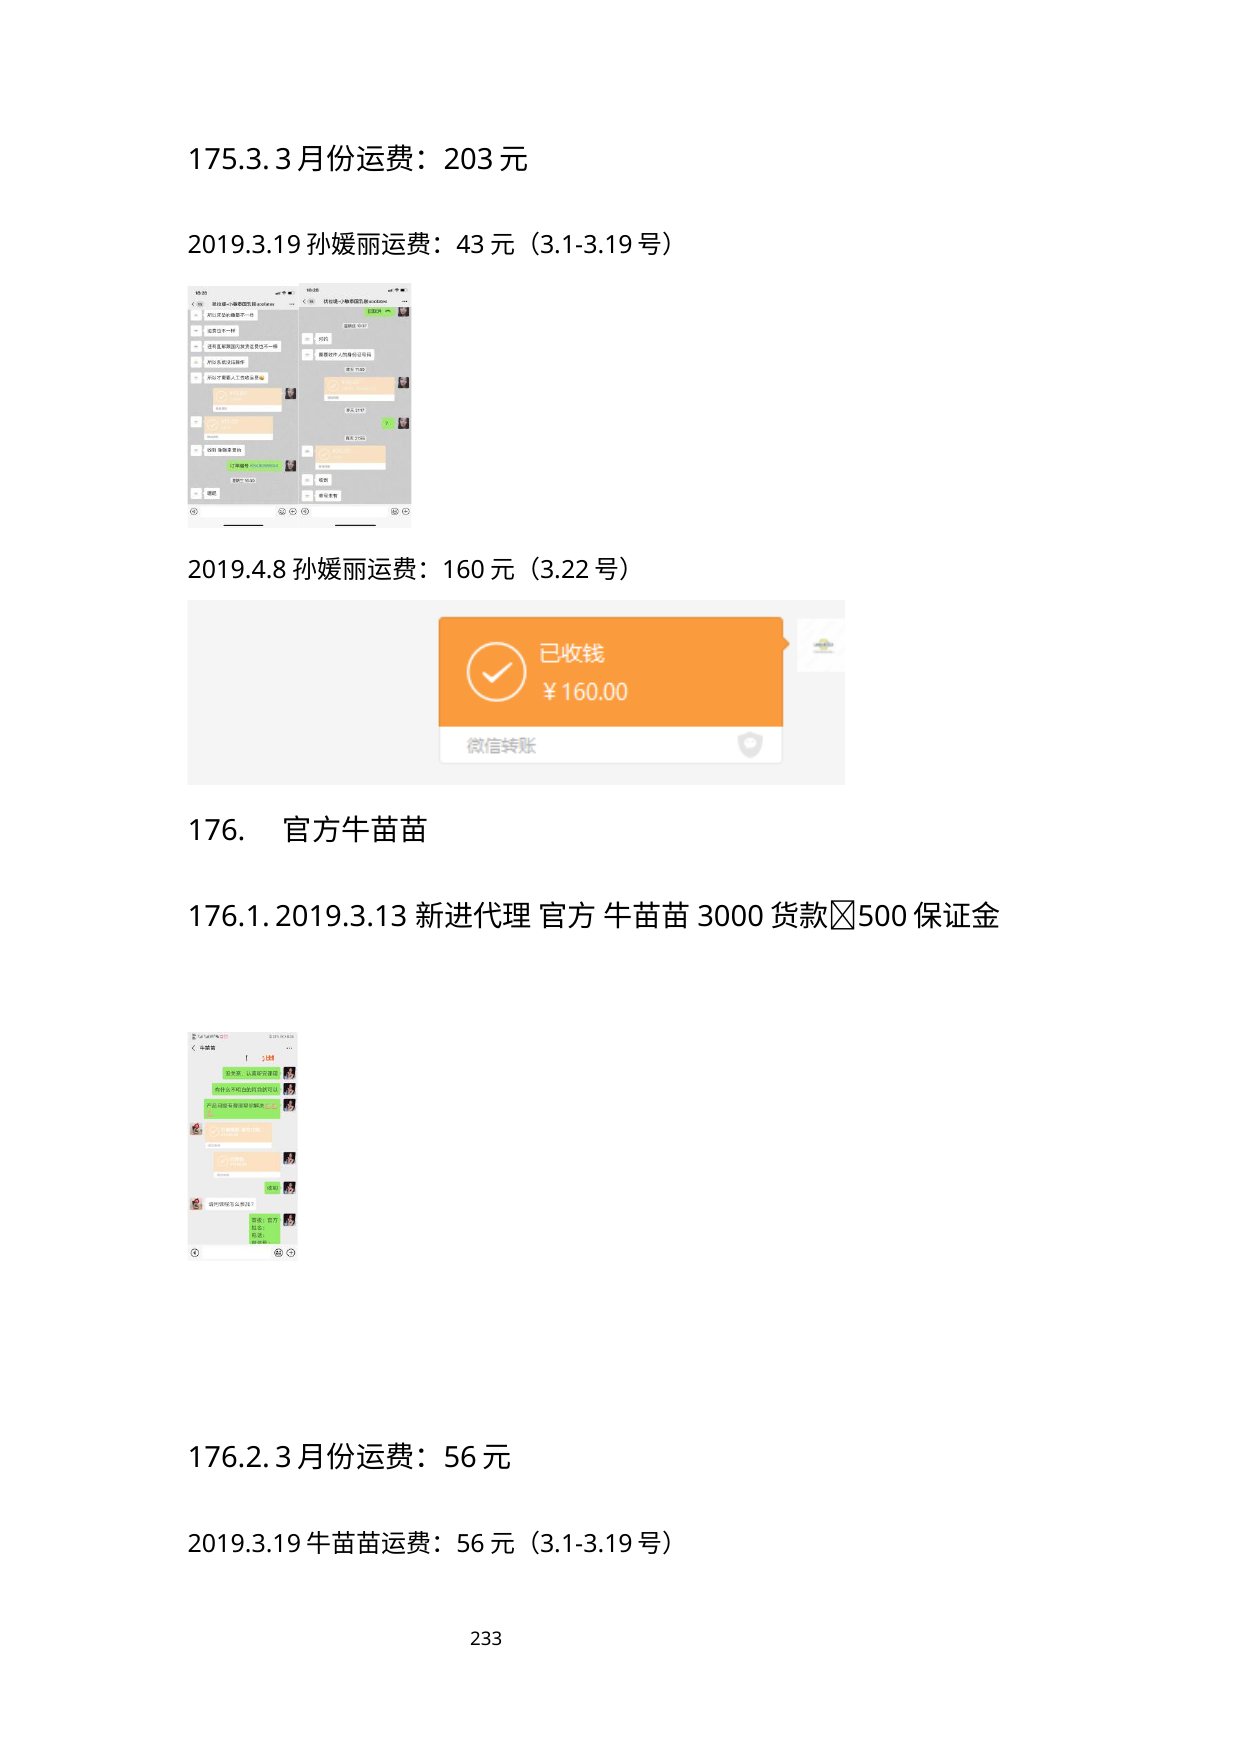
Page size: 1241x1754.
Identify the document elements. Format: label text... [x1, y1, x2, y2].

subtitle 2019.3.13 新进代理 官方 牛苗苗 3000货款➕500保证金 [187, 881, 1053, 946]
subtitle 3月份运费：203元 [187, 124, 1053, 189]
text 2019.4.8孙媛丽运费：160元（3.22号） [187, 535, 1053, 600]
text 2019.3.19孙媛丽运费：43元（3.1-3.19号） [187, 210, 1053, 275]
picture [187, 600, 846, 785]
picture [187, 283, 412, 528]
subtitle 官方牛苗苗 [187, 795, 1053, 860]
text 2019.3.19牛苗苗运费：56元（3.1-3.19号） [187, 1509, 1053, 1574]
subtitle 3月份运费：56元 [187, 1422, 1053, 1487]
picture [187, 1032, 298, 1261]
